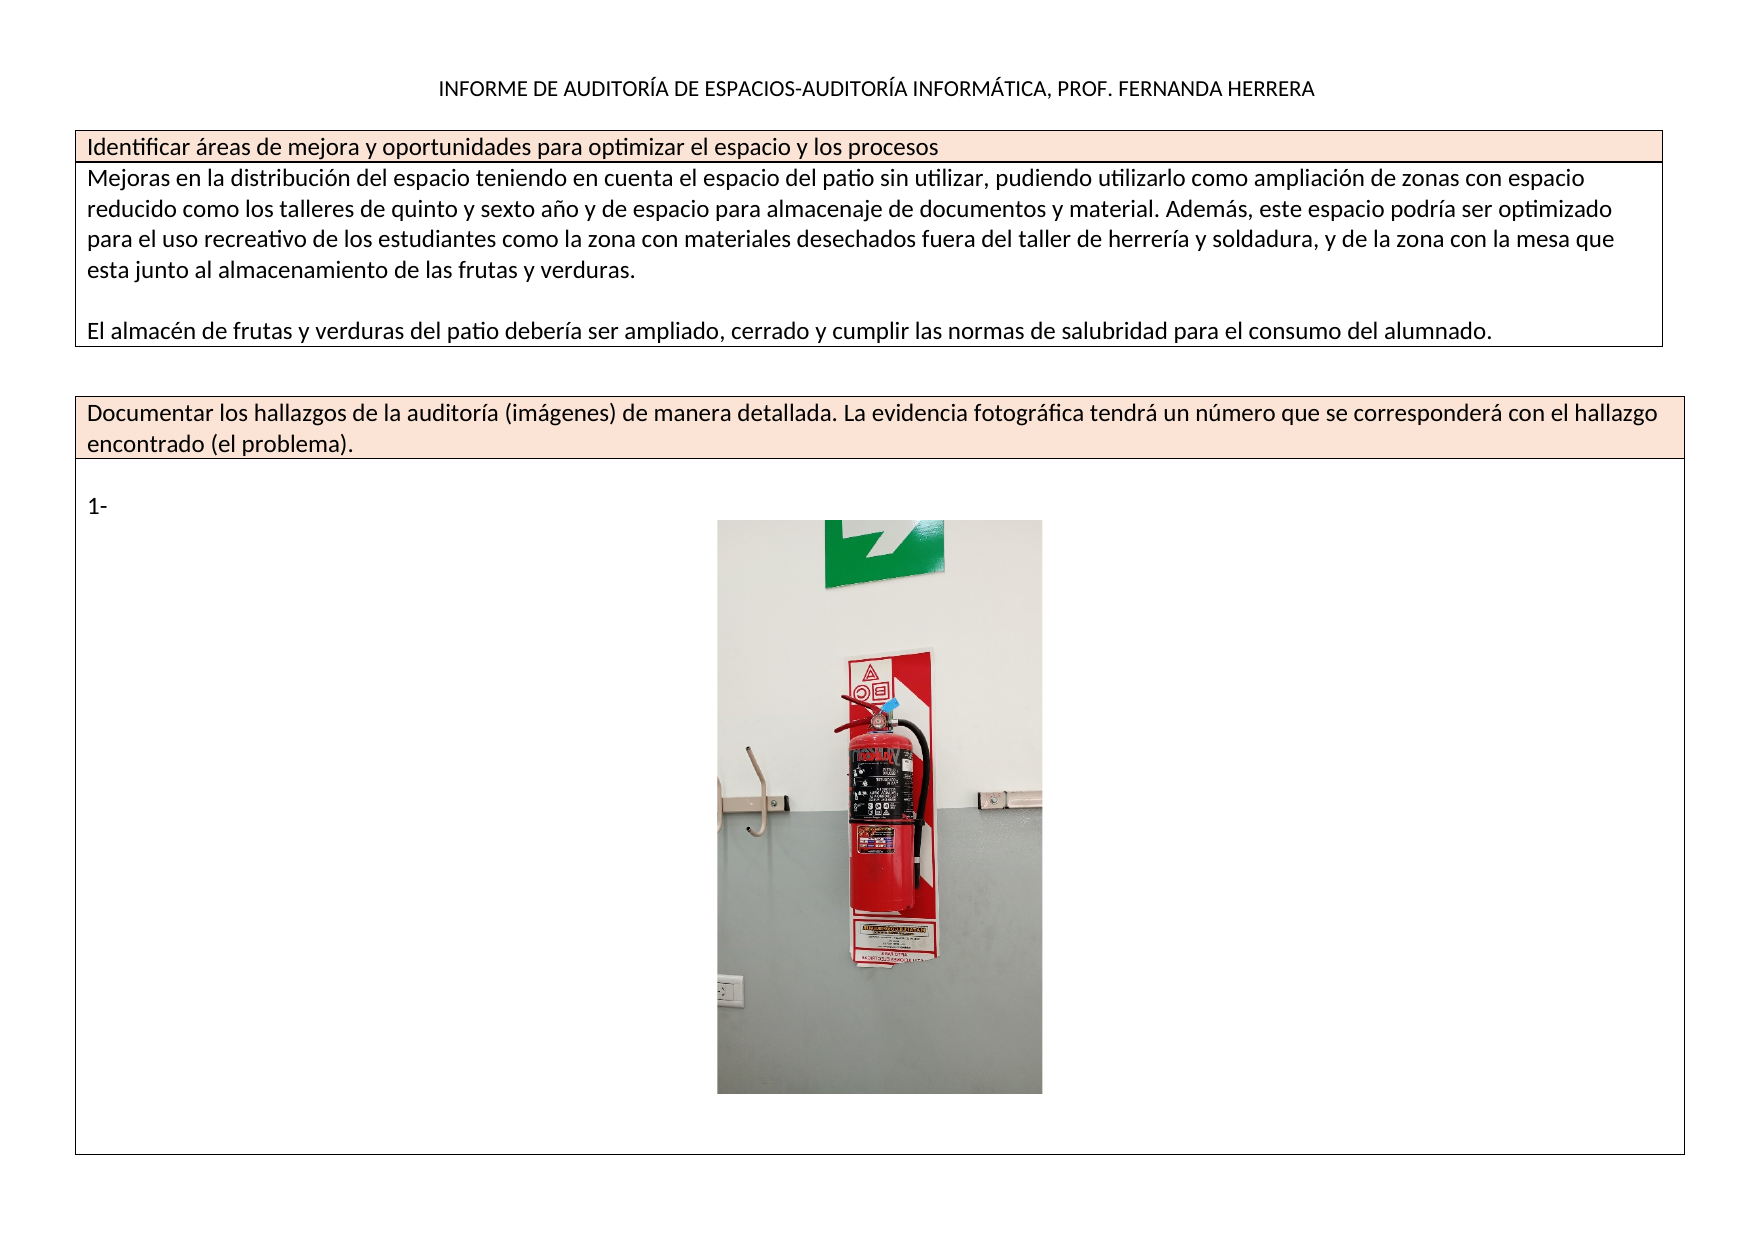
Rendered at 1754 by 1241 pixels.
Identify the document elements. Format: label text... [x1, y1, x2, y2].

picture [717, 520, 1043, 1094]
table_cell Mejoras en la distribución del espacio teniendo en cuenta el espacio del patio sin utilizar, pudiendo utilizarlo como ampliación de zonas con espacio reducido como los talleres de quinto y sexto año y de espacio para almacenaje de documentos y material. Además, este espacio podría ser optimizado para el uso recreativo de los estudiantes como la zona con materiales desechados fuera del taller de herrería y soldadura, y de la zona con la mesa que esta junto al almacenamiento de las frutas y verduras. El almacén de frutas y verduras del patio debería ser ampliado, cerrado y cumplir las normas de salubridad para el consumo del alumnado. [76, 163, 1662, 346]
table_header Documentar los hallazgos de la auditoría (imágenes) de manera detallada. La evidencia fotográfica tendrá un número que se corresponderá con el hallazgo encontrado (el problema). [76, 397, 1684, 458]
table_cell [76, 459, 1684, 1154]
table_cell Identificar áreas de mejora y oportunidades para optimizar el espacio y los procesos [76, 131, 1662, 161]
